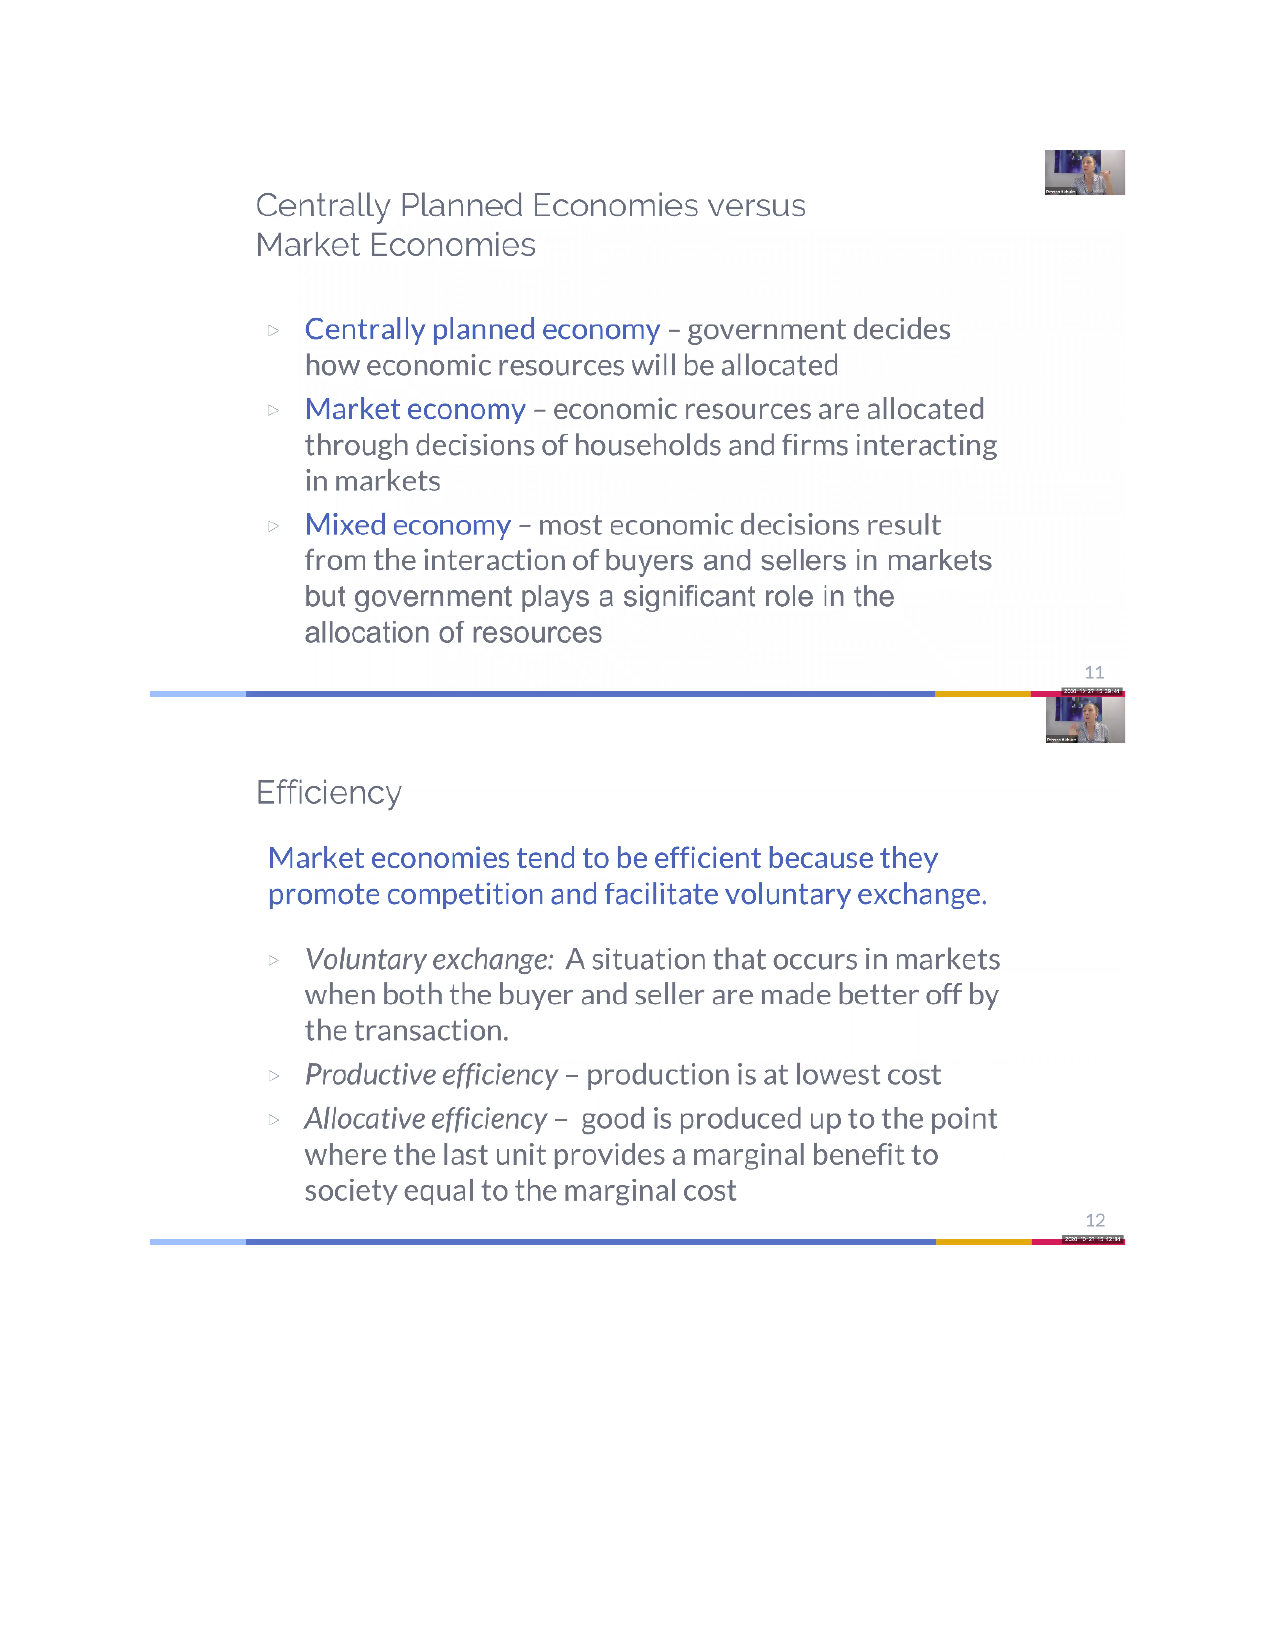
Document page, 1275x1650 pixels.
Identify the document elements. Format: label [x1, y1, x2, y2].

picture [150, 150, 1125, 1245]
